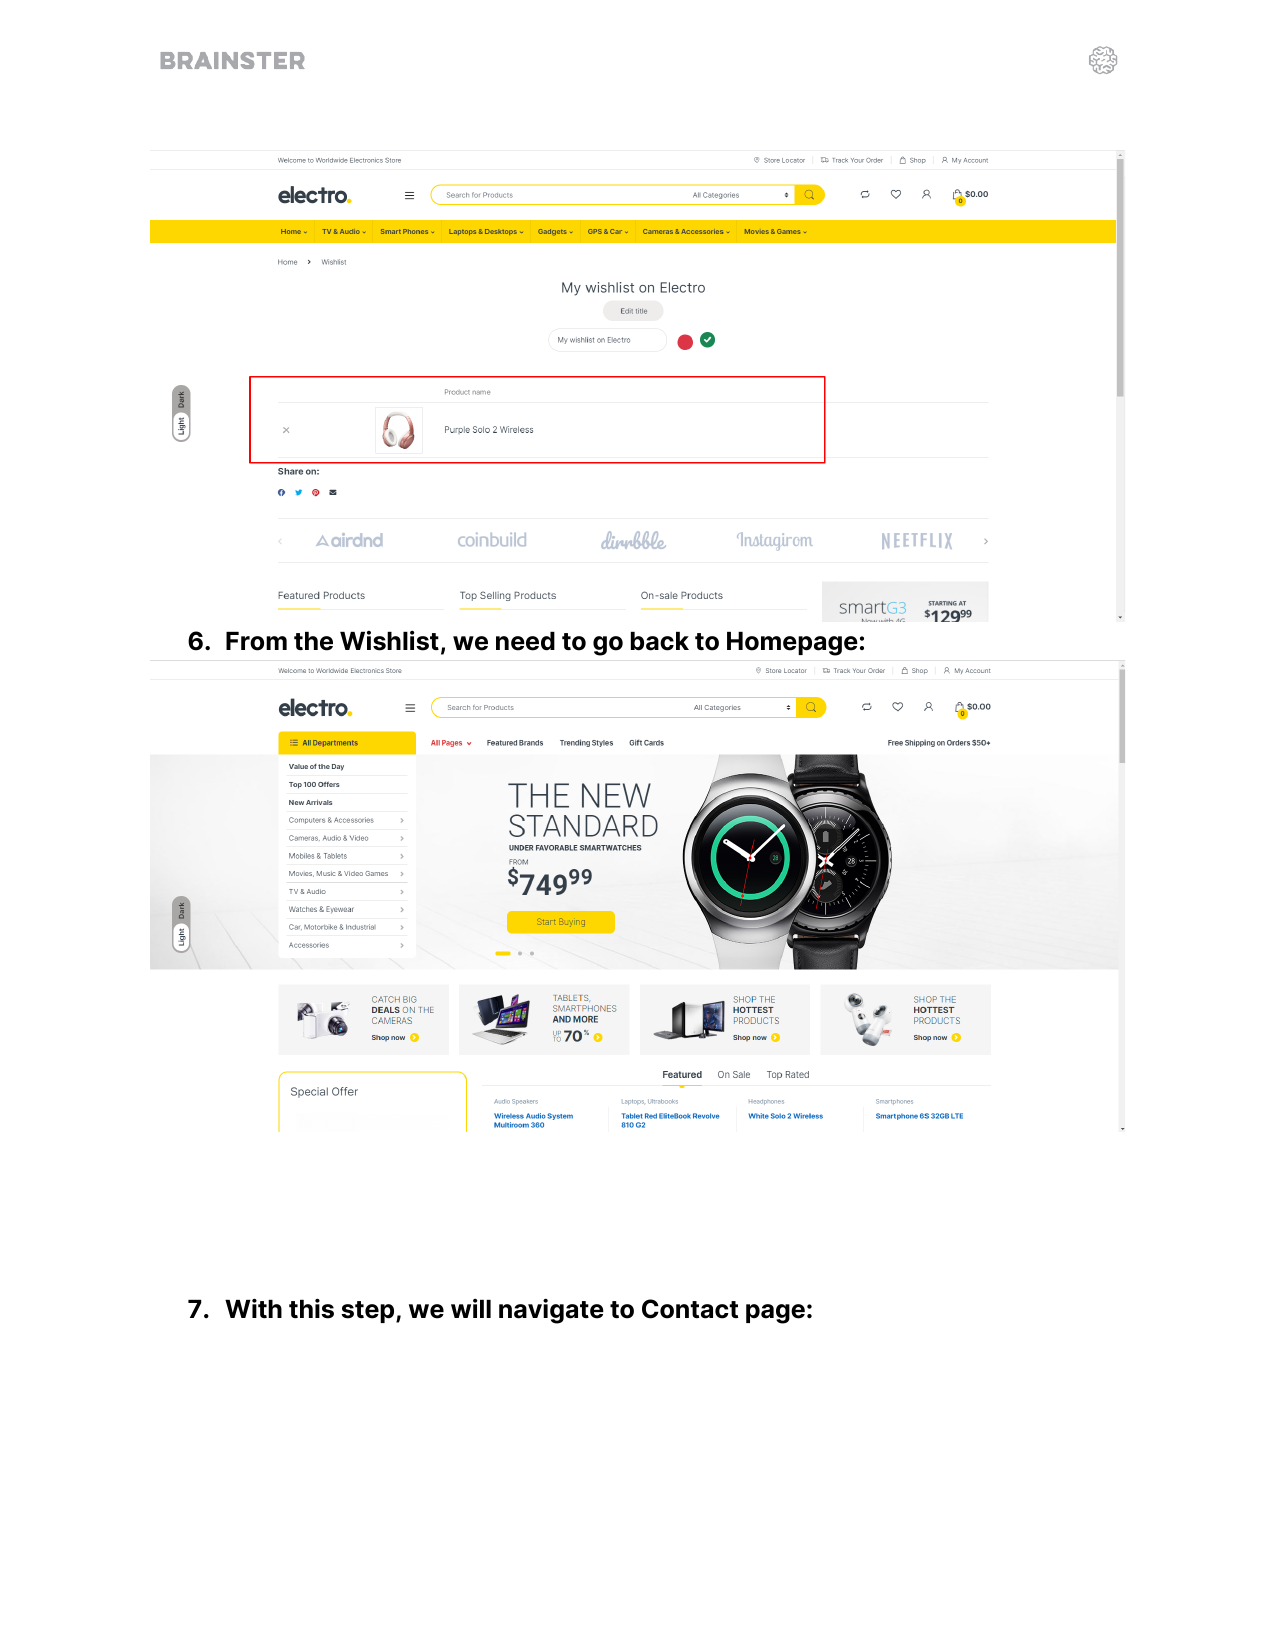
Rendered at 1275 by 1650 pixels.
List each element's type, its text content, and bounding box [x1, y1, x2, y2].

picture [150, 150, 1125, 622]
picture [150, 660, 1125, 1132]
list With this step, we will navigate to Contact page: [187, 1294, 1125, 1325]
list From the Wishlist, we need to go back to Homepage: [187, 626, 1125, 656]
picture [150, 7, 1125, 89]
